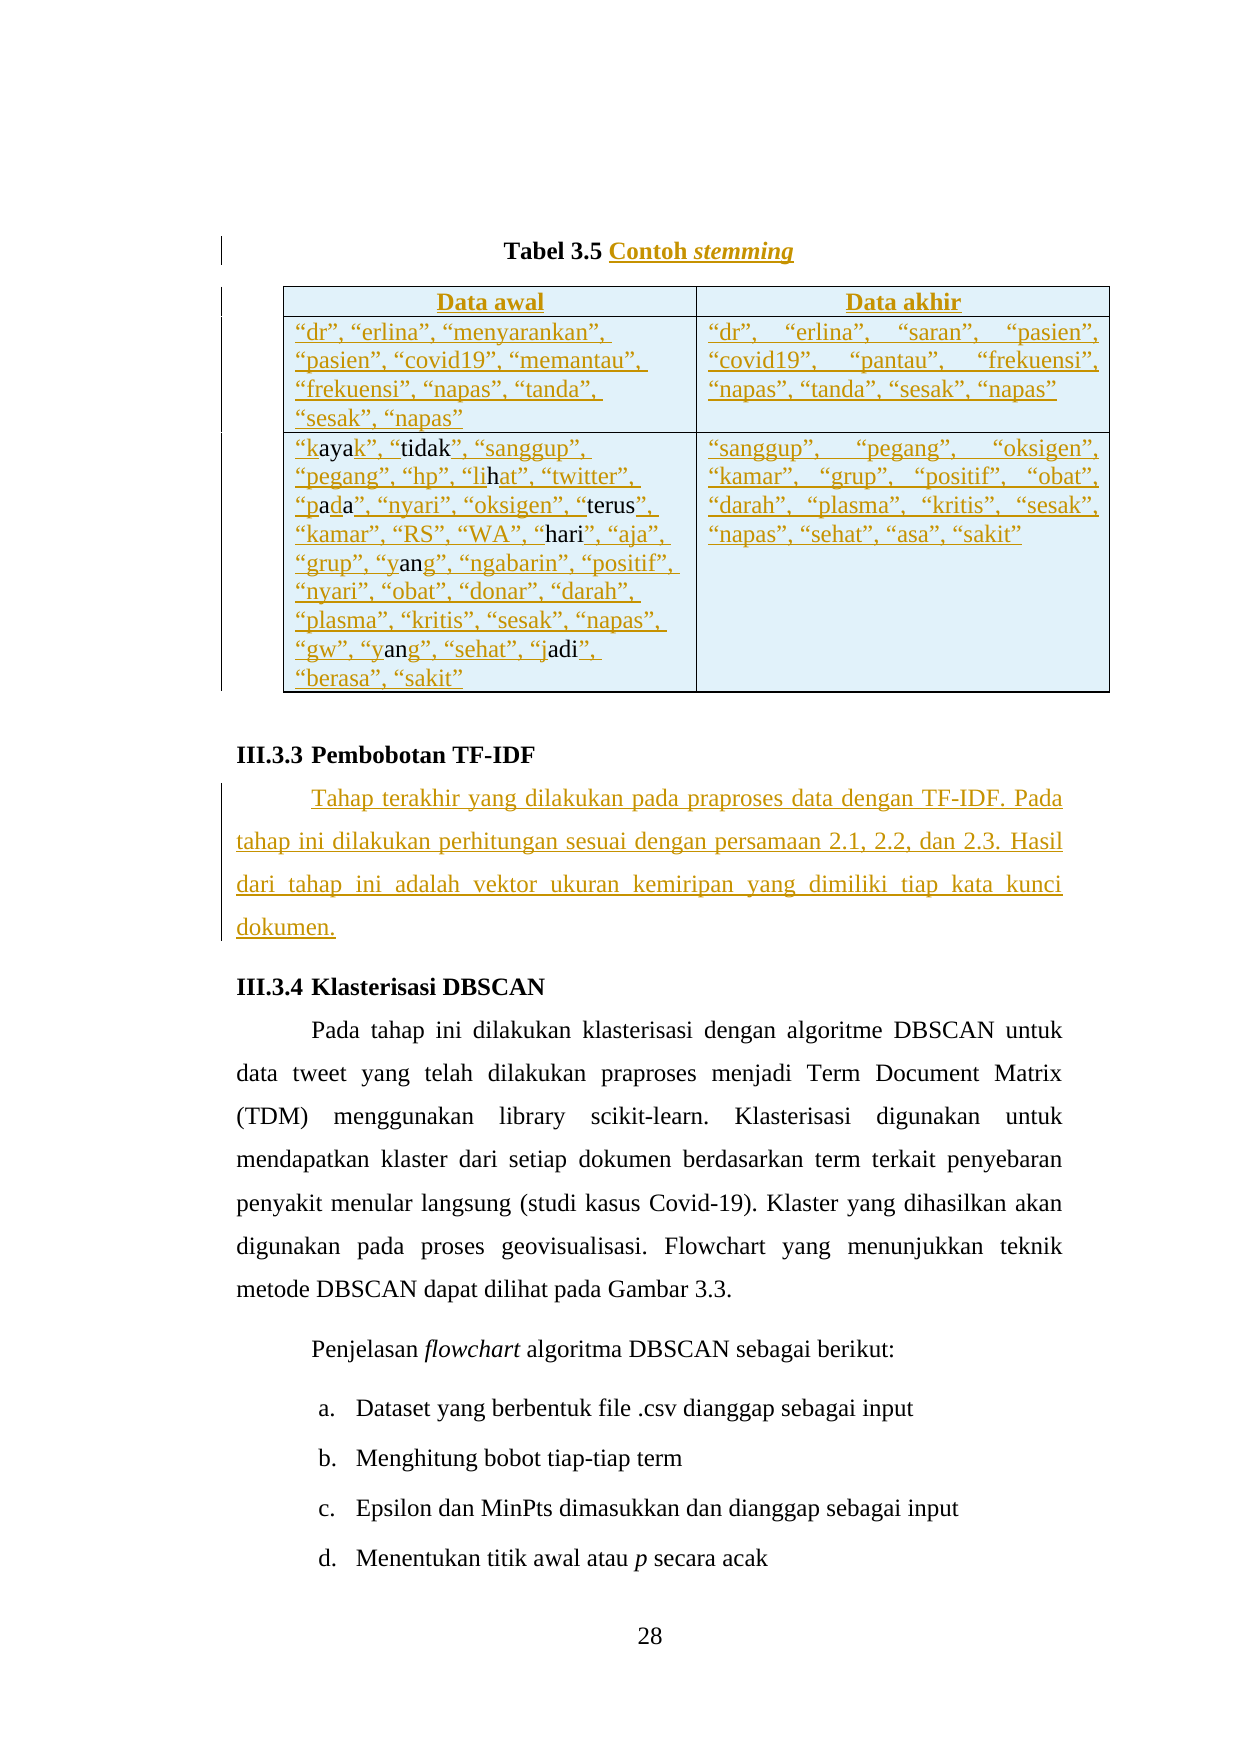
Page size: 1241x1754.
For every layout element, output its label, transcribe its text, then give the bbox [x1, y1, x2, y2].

list Menentukan titik awal atau p secara acak [318, 1543, 1063, 1571]
text Penjelasan flowchart algoritma DBSCAN sebagai berikut: [236, 1334, 1063, 1362]
text Tabel 3.5 [236, 236, 1063, 265]
subtitle Klasterisasi DBSCAN [236, 972, 1063, 1001]
list Dataset yang berbentuk file .csv dianggap sebagai input [318, 1393, 1063, 1422]
text Pada tahap ini dilakukan klasterisasi dengan algoritme DBSCAN untuk data tweet yang telah dilakukan praproses menjadi Term Document Matrix (TDM) menggunakan library scikit-learn. Klasterisasi digunakan untuk mendapatkan klaster dari setiap dokumen berdasarkan term terkait penyebaran penyakit menular langsung (studi kasus Covid-19). Klaster yang dihasilkan akan digunakan pada proses geovisualisasi. Flowchart yang menunjukkan teknik metode DBSCAN dapat dilihat pada Gambar 3.3. [236, 1015, 1063, 1303]
list Menghitung bobot tiap-tiap term [318, 1443, 1063, 1472]
list Epsilon dan MinPts dimasukkan dan dianggap sebagai input [318, 1493, 1063, 1522]
subtitle Pembobotan TF-IDF [236, 740, 1063, 768]
